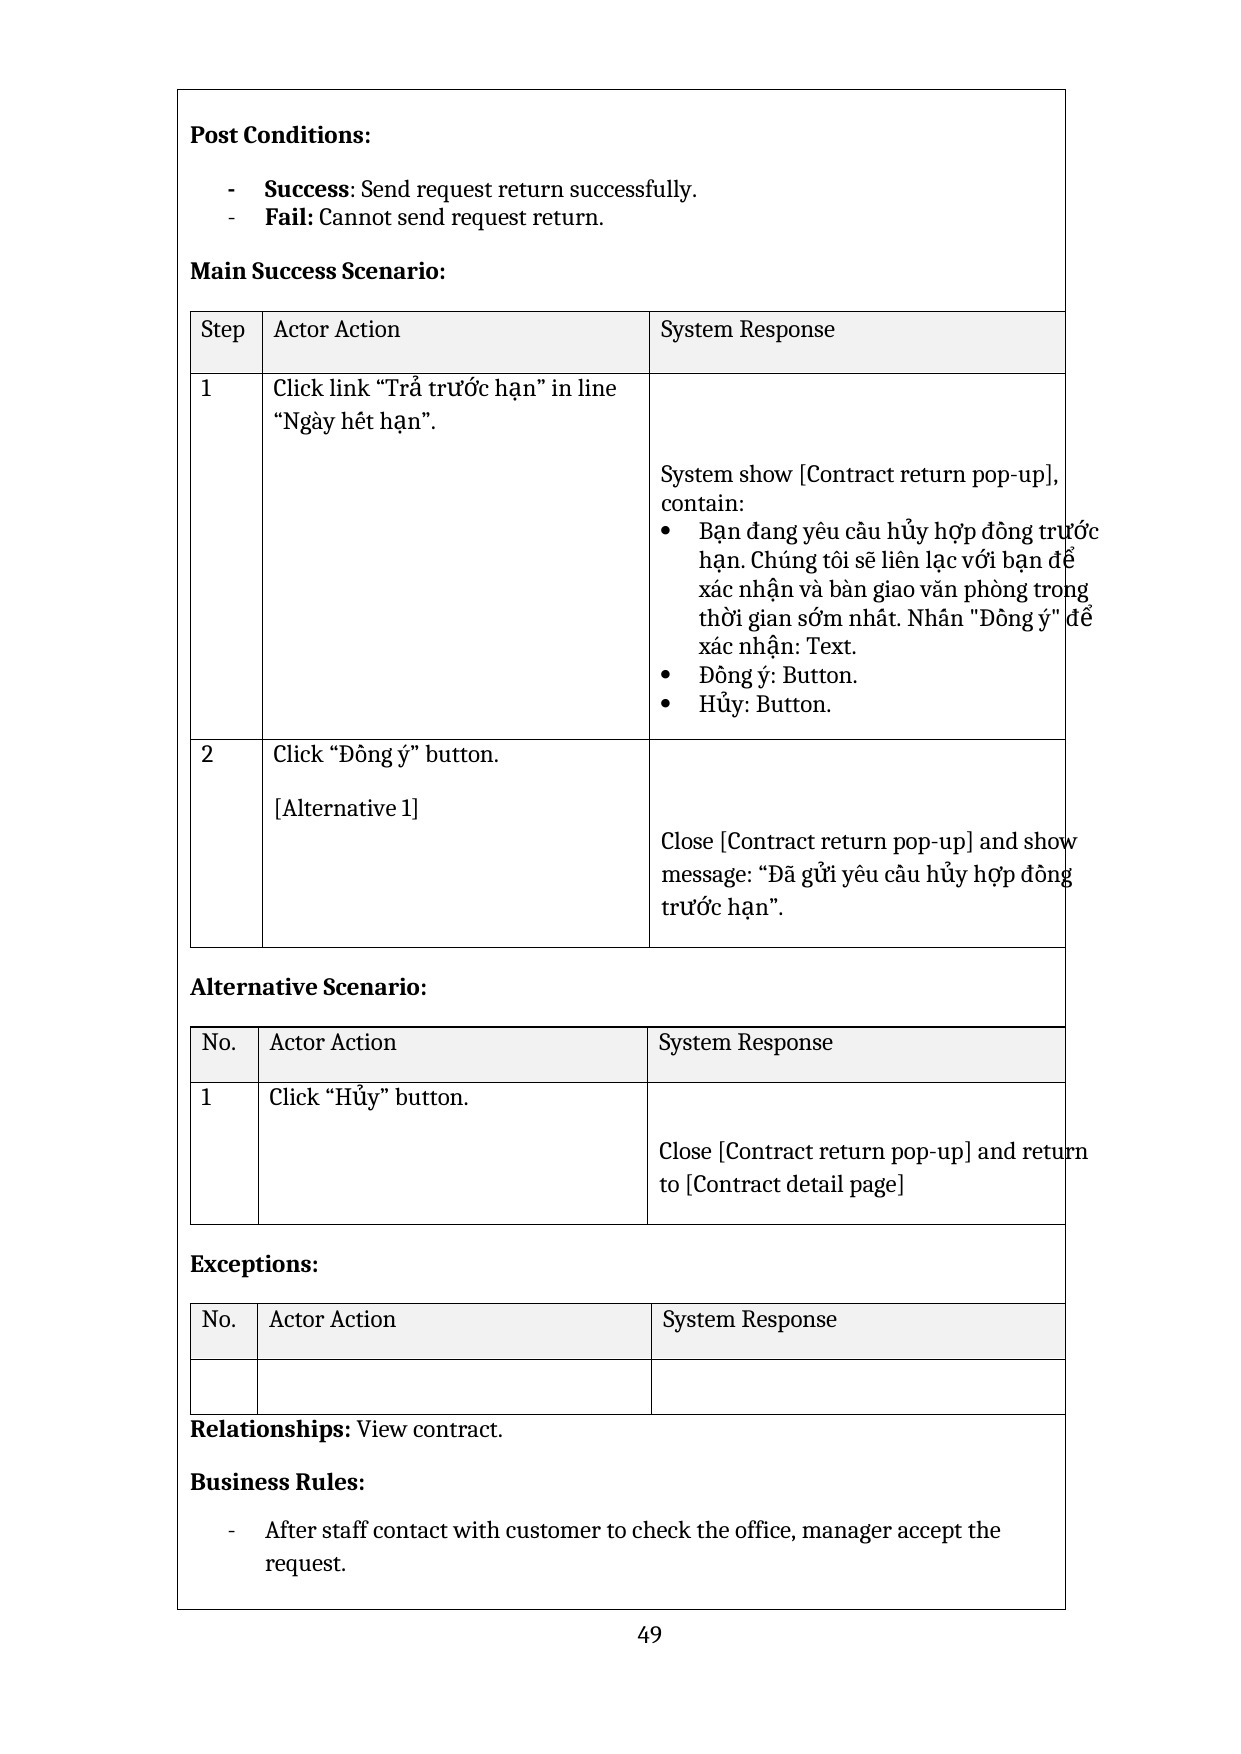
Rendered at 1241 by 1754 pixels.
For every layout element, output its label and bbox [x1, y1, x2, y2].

table_cell [178, 90, 1065, 1609]
